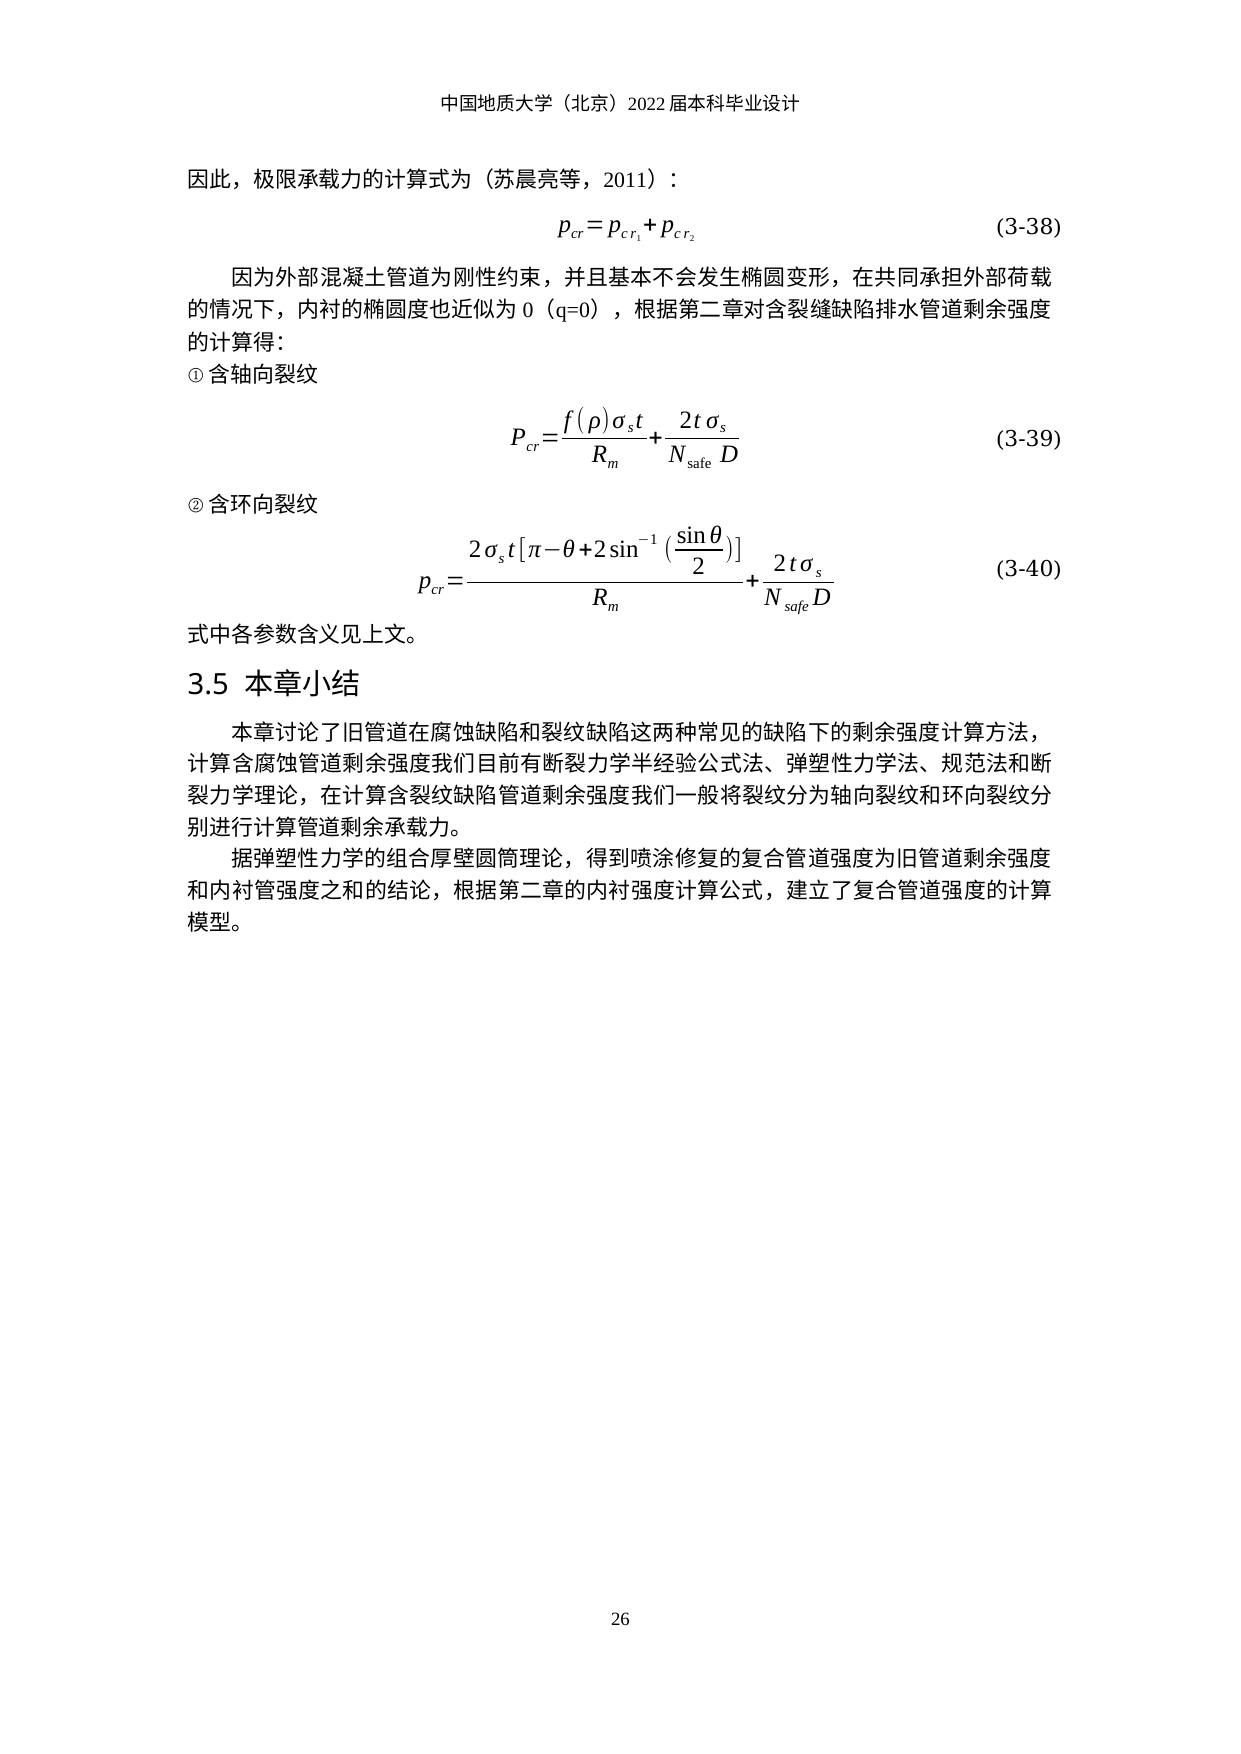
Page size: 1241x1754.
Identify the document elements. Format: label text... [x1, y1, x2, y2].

text ①含轴向裂纹 [187, 357, 1053, 389]
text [187, 162, 1053, 194]
text 本章讨论了旧管道在腐蚀缺陷和裂纹缺陷这两种常见的缺陷下的剩余强度计算方法，计算含腐蚀管道剩余强度我们目前有断裂力学半经验公式法、弹塑性力学法、规范法和断裂力学理论，在计算含裂纹缺陷管道剩余强度我们一般将裂纹分为轴向裂纹和环向裂纹分别进行计算管道剩余承载力。 [187, 714, 1053, 841]
text 据弹塑性力学的组合厚壁圆筒理论，得到喷涂修复的复合管道强度为旧管道剩余强度和内衬管强度之和的结论，根据第二章的内衬强度计算公式，建立了复合管道强度的计算模型。 [187, 841, 1053, 936]
text (3-40) [187, 519, 1053, 617]
subtitle 3.5 本章小结 [187, 649, 1053, 714]
text ②含环向裂纹 [187, 487, 1053, 519]
text 式中各参数含义见上文。 [187, 617, 1053, 649]
text (3-39) [187, 389, 1053, 487]
text 因为外部混凝土管道为刚性约束，并且基本不会发生椭圆变形，在共同承担外部荷载的情况下，内衬的椭圆度也近似为0（q=0），根据第二章对含裂缝缺陷排水管道剩余强度的计算得： [187, 259, 1053, 357]
text (3-38) [187, 194, 1053, 259]
